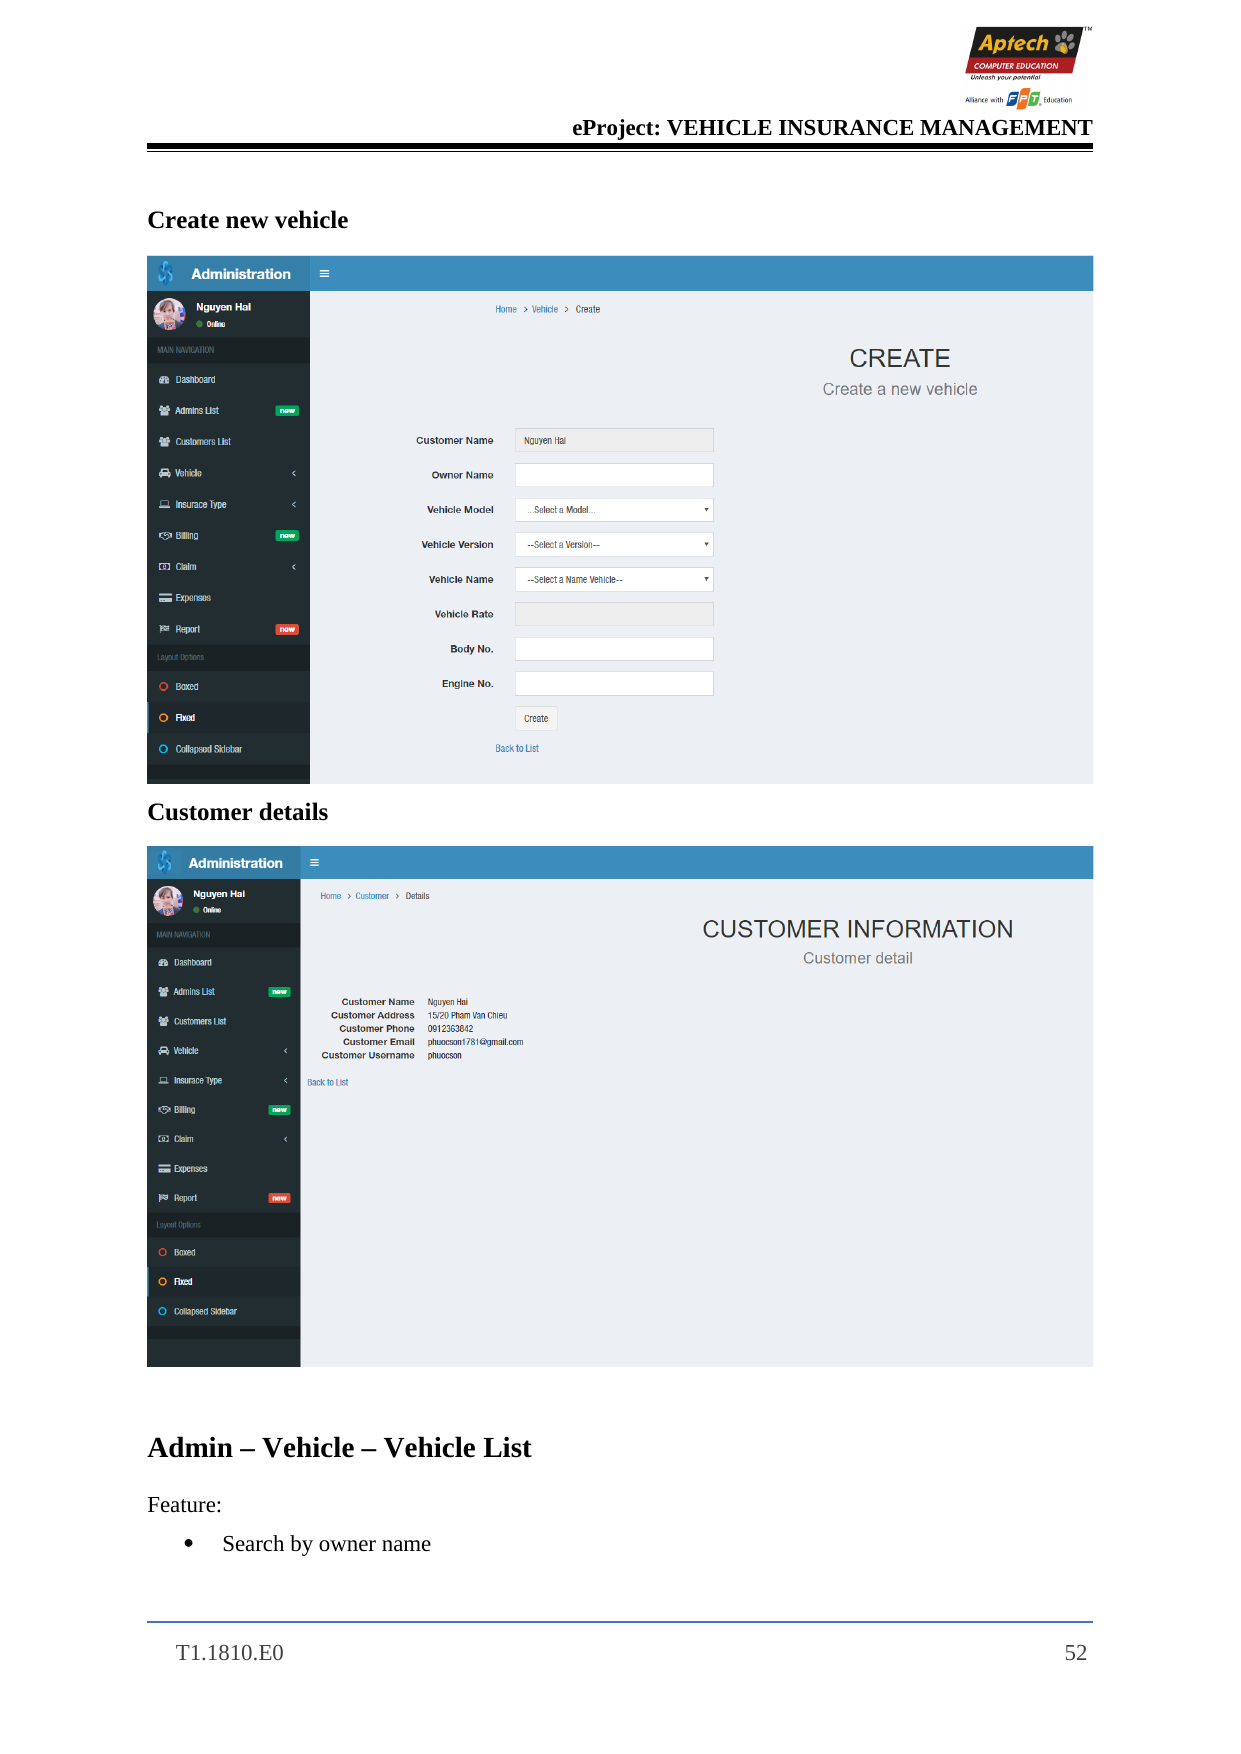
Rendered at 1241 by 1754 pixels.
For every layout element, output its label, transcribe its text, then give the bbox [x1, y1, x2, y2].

list Search by owner name [184, 1530, 1093, 1557]
subtitle Customer details [147, 797, 1093, 826]
subtitle Create new vehicle [147, 205, 1093, 234]
picture [147, 254, 1094, 784]
picture [963, 24, 1094, 112]
subtitle Admin – Vehicle – Vehicle List [147, 1430, 1093, 1464]
picture [147, 846, 1094, 1367]
text Feature: [147, 1491, 1093, 1517]
